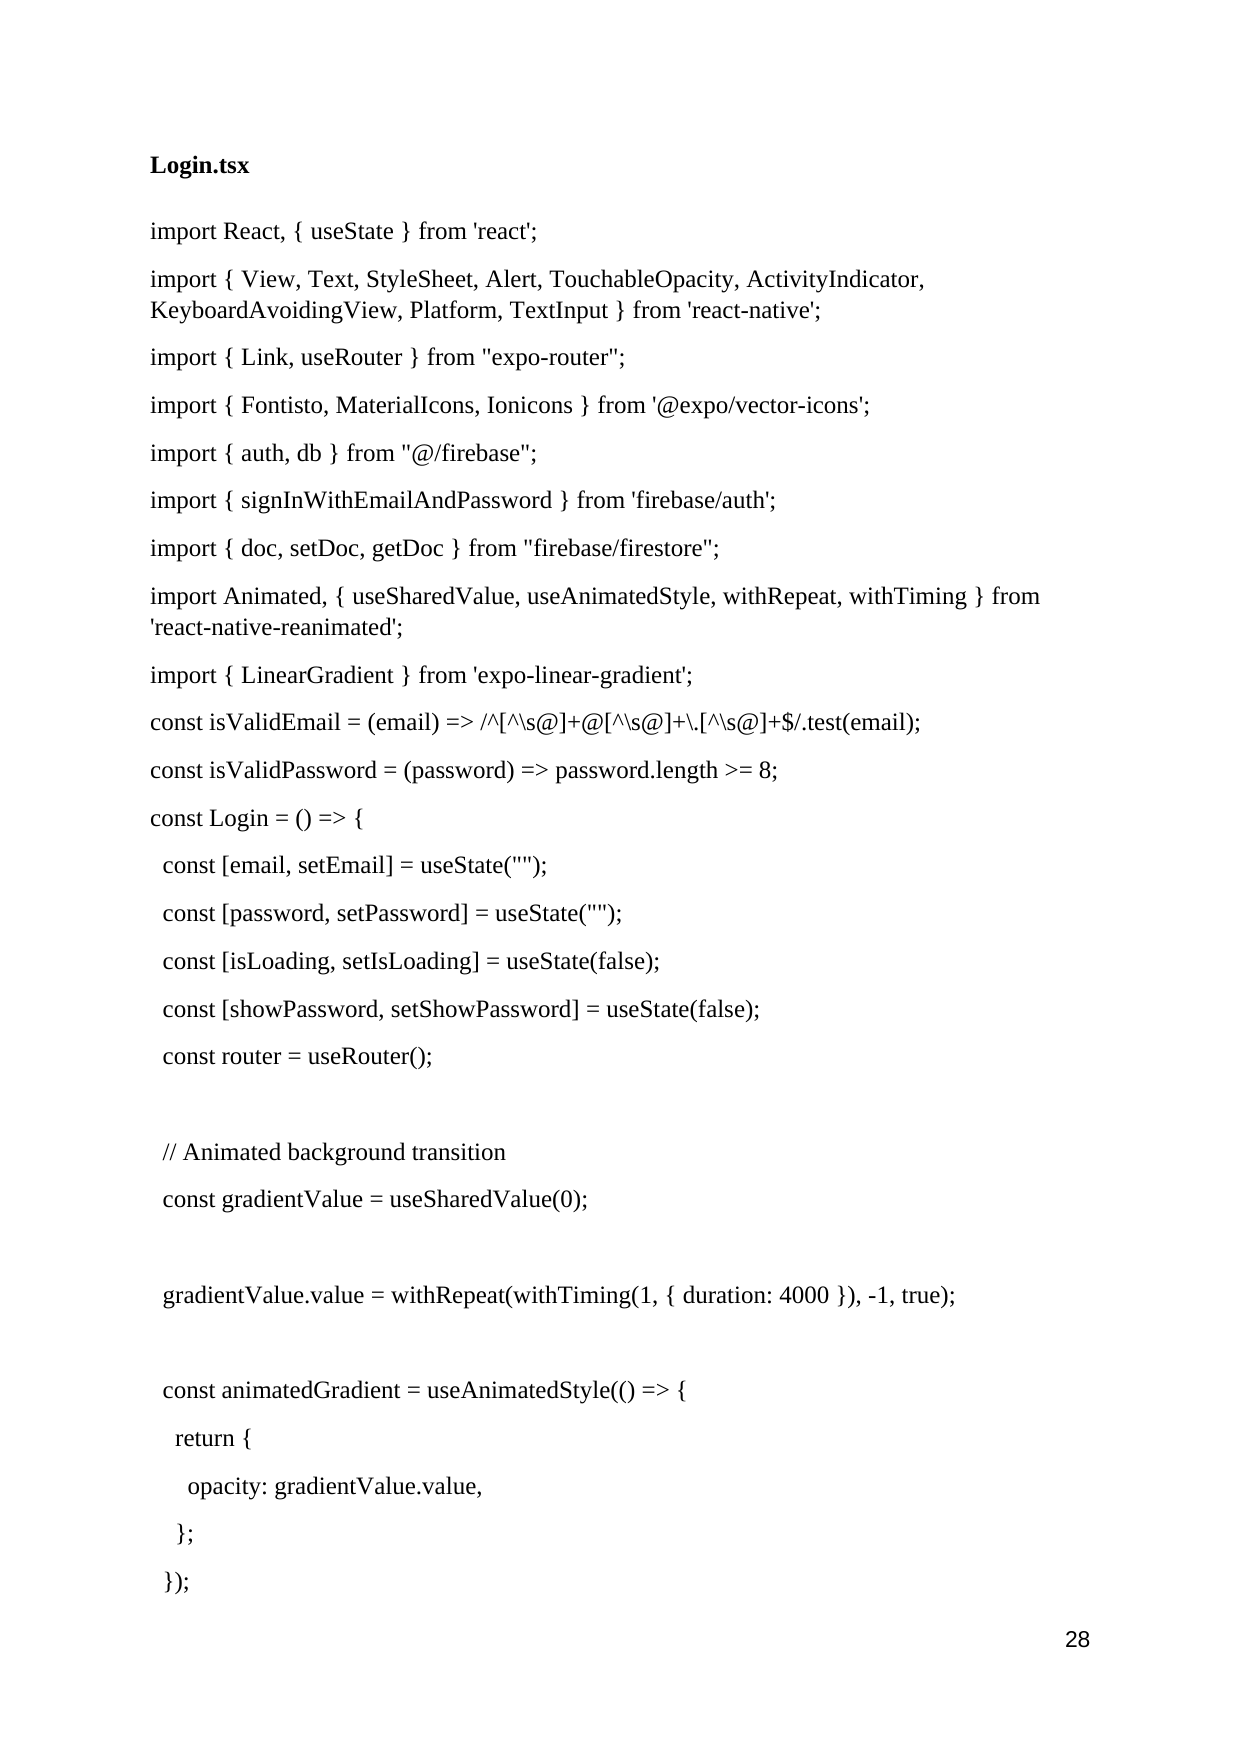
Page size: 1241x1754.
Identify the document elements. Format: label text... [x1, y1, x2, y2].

text gradientValue.value = withRepeat(withTiming(1, { duration: 4000 }), -1, true); [150, 1280, 1090, 1309]
text return { [150, 1423, 1090, 1452]
text const [email, setEmail] = useState(""); [150, 851, 1090, 879]
text const Login = () => { [150, 803, 1090, 832]
text import Animated, { useSharedValue, useAnimatedStyle, withRepeat, withTiming } from 'react-native-reanimated'; [150, 581, 1090, 641]
text }); [150, 1566, 1090, 1595]
text import { doc, setDoc, getDoc } from "firebase/firestore"; [150, 533, 1090, 562]
text const isValidPassword = (password) => password.length >= 8; [150, 755, 1090, 784]
text Login.tsx [150, 150, 1090, 179]
text import { Fontisto, MaterialIcons, Ionicons } from '@expo/vector-icons'; [150, 390, 1090, 419]
text const animatedGradient = useAnimatedStyle(() => { [150, 1375, 1090, 1404]
text import React, { useState } from 'react'; [150, 216, 1090, 245]
text // Animated background transition [150, 1137, 1090, 1166]
text const router = useRouter(); [150, 1041, 1090, 1070]
text import { auth, db } from "@/firebase"; [150, 438, 1090, 467]
text import { View, Text, StyleSheet, Alert, TouchableOpacity, ActivityIndicator, KeyboardAvoidingView, Platform, TextInput } from 'react-native'; [150, 264, 1090, 323]
text const isValidEmail = (email) => /^[^\s@]+@[^\s@]+\.[^\s@]+$/.test(email); [150, 707, 1090, 736]
text import { LinearGradient } from 'expo-linear-gradient'; [150, 660, 1090, 688]
text const [password, setPassword] = useState(""); [150, 898, 1090, 927]
text const [isLoading, setIsLoading] = useState(false); [150, 946, 1090, 975]
text const gradientValue = useSharedValue(0); [150, 1184, 1090, 1213]
text import { signInWithEmailAndPassword } from 'firebase/auth'; [150, 486, 1090, 514]
text const [showPassword, setShowPassword] = useState(false); [150, 994, 1090, 1022]
text }; [150, 1518, 1090, 1547]
text opacity: gradientValue.value, [150, 1471, 1090, 1499]
text import { Link, useRouter } from "expo-router"; [150, 342, 1090, 371]
